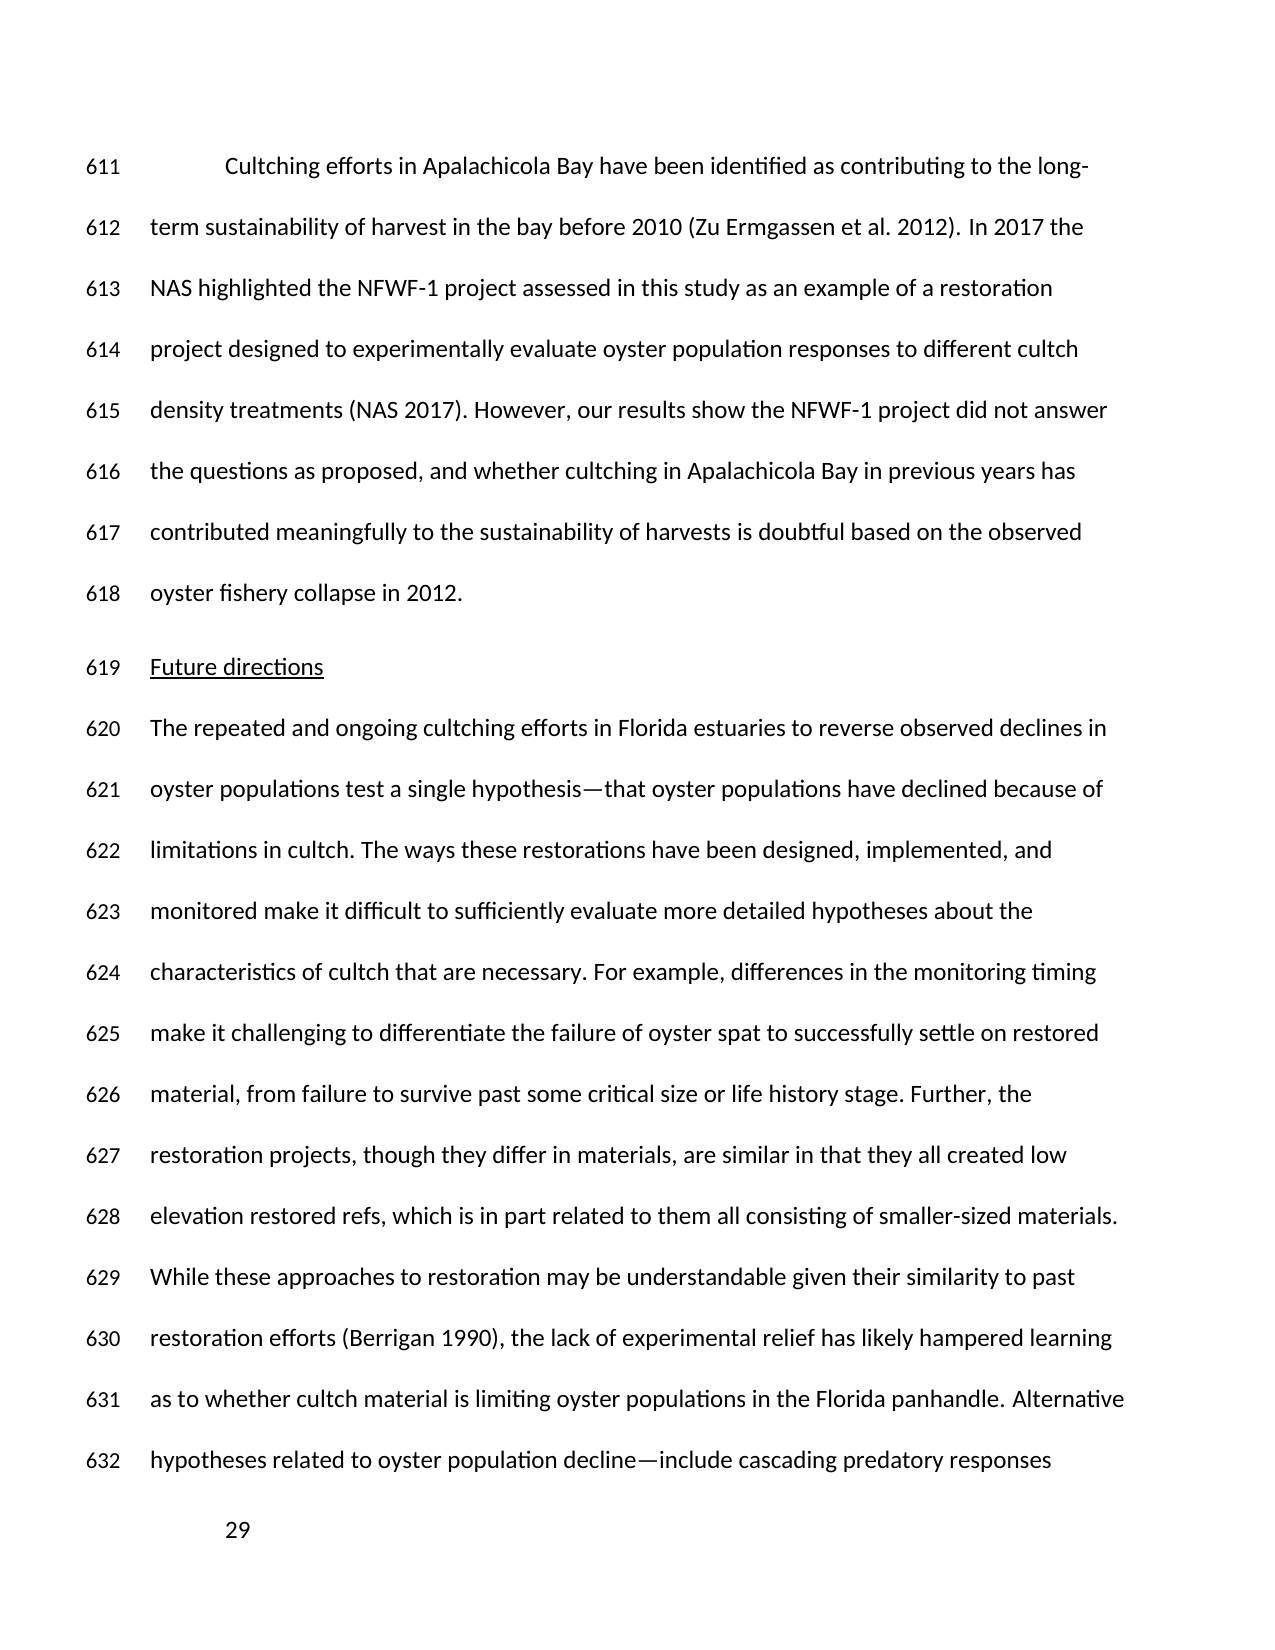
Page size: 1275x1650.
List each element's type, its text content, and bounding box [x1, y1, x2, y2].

subtitle Future directions [150, 651, 1125, 681]
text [150, 712, 1125, 1475]
text Cultching efforts in Apalachicola Bay have been identified as contributing to the long-term sustainability of harvest in the bay before 2010 (Zu Ermgassen et al. 2012). In 2017 the NAS highlighted the NFWF-1 project assessed in this study as an example of a restoration project designed to experimentally evaluate oyster population responses to different cultch density treatments (NAS 2017). However, our results show the NFWF-1 project did not answer the questions as proposed, and whether cultching in Apalachicola Bay in previous years has contributed meaningfully to the sustainability of harvests is doubtful based on the observed oyster fishery collapse in 2012. [150, 150, 1125, 608]
